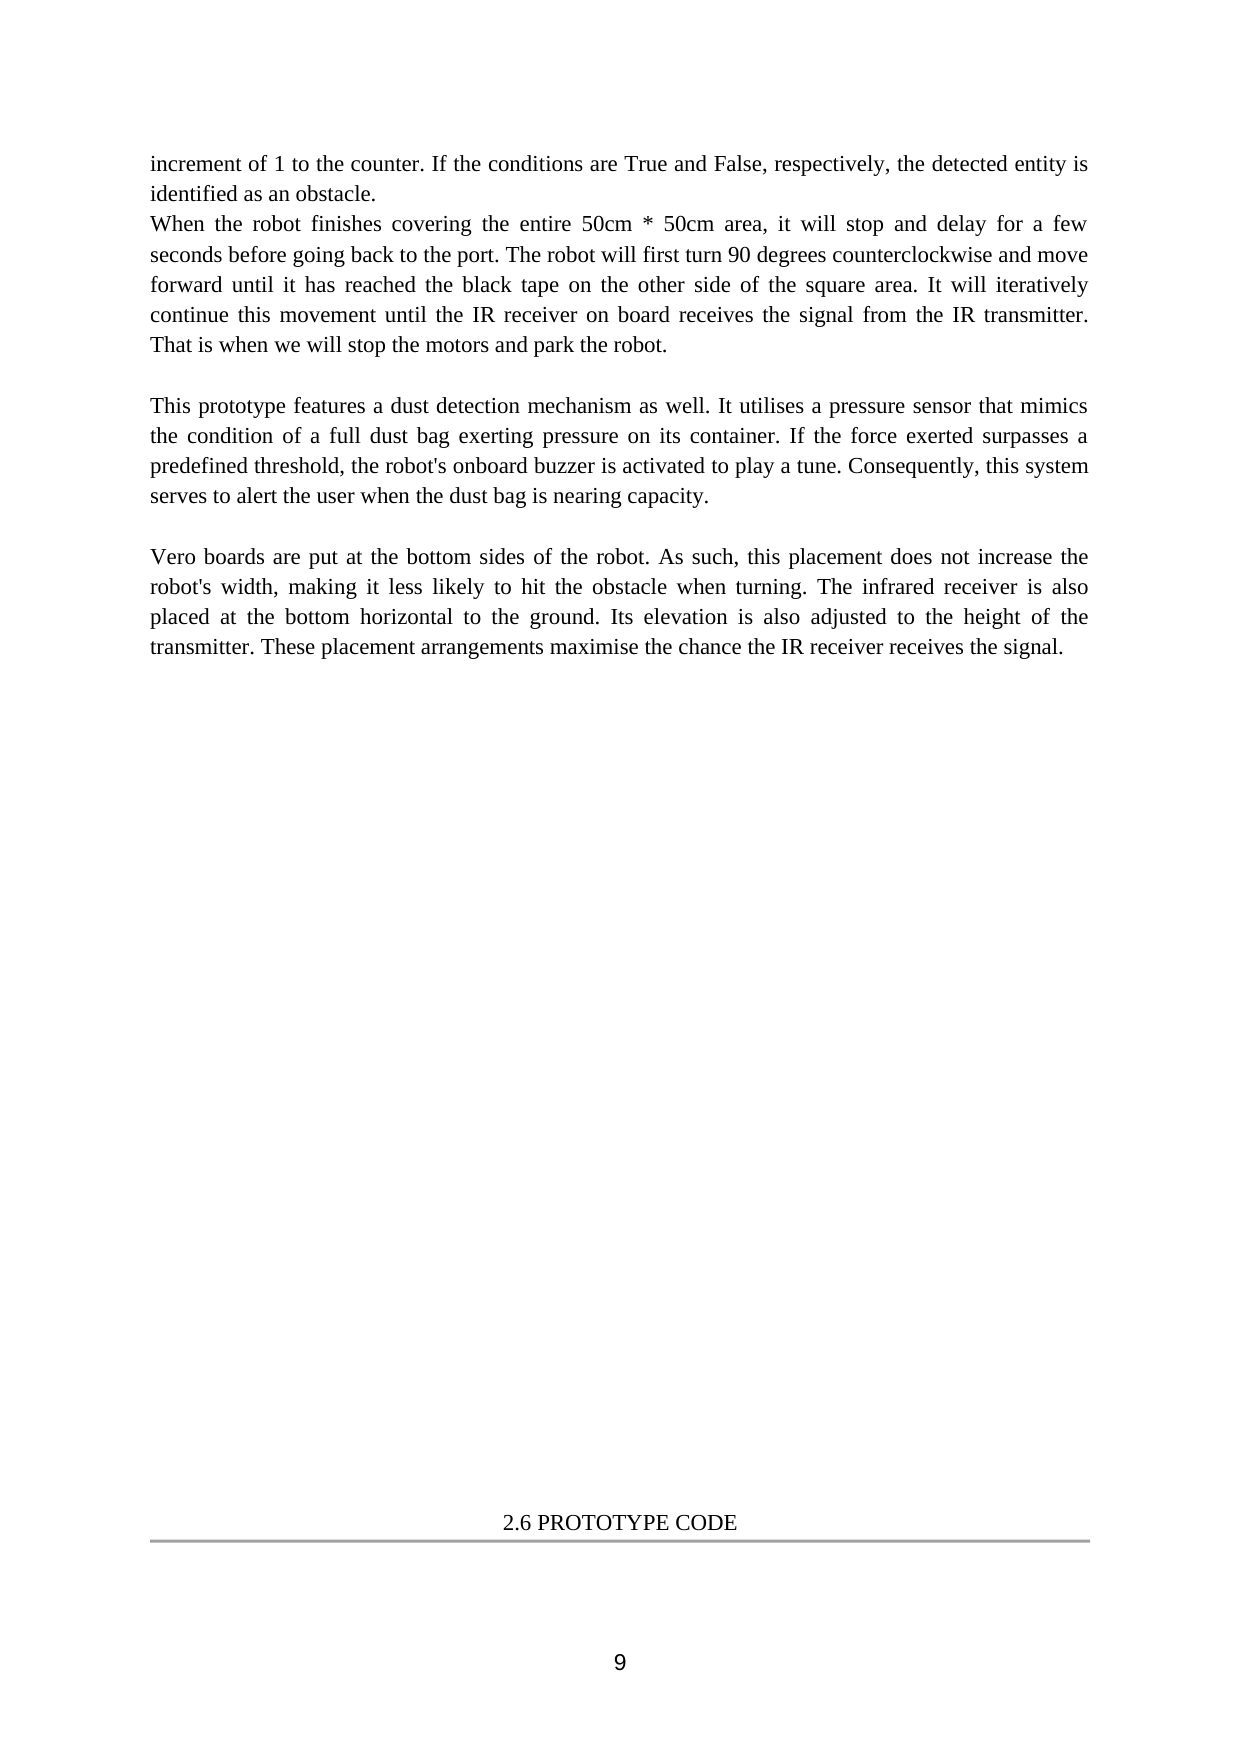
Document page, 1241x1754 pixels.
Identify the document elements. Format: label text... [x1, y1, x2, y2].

text This prototype features a dust detection mechanism as well. It utilises a pressure sensor that mimics the condition of a full dust bag exerting pressure on its container. If the force exerted surpasses a predefined threshold, the robot's onboard buzzer is activated to play a tune. Consequently, this system serves to alert the user when the dust bag is nearing capacity. [150, 392, 1090, 509]
subtitle 2.6 PROTOTYPE CODE [150, 1509, 1090, 1536]
text Vero boards are put at the bottom sides of the robot. As such, this placement does not increase the robot's width, making it less likely to hit the obstacle when turning. The infrared receiver is also placed at the bottom horizontal to the ground. Its elevation is also adjusted to the height of the transmitter. These placement arrangements maximise the chance the IR receiver receives the signal. [150, 543, 1090, 660]
text When the robot finishes covering the entire 50cm * 50cm area, it will stop and delay for a few seconds before going back to the port. The robot will first turn 90 degrees counterclockwise and move forward until it has reached the black tape on the other side of the square area. It will iteratively continue this movement until the IR receiver on board receives the signal from the IR transmitter. That is when we will stop the motors and park the robot. [150, 210, 1090, 358]
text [150, 150, 1090, 207]
